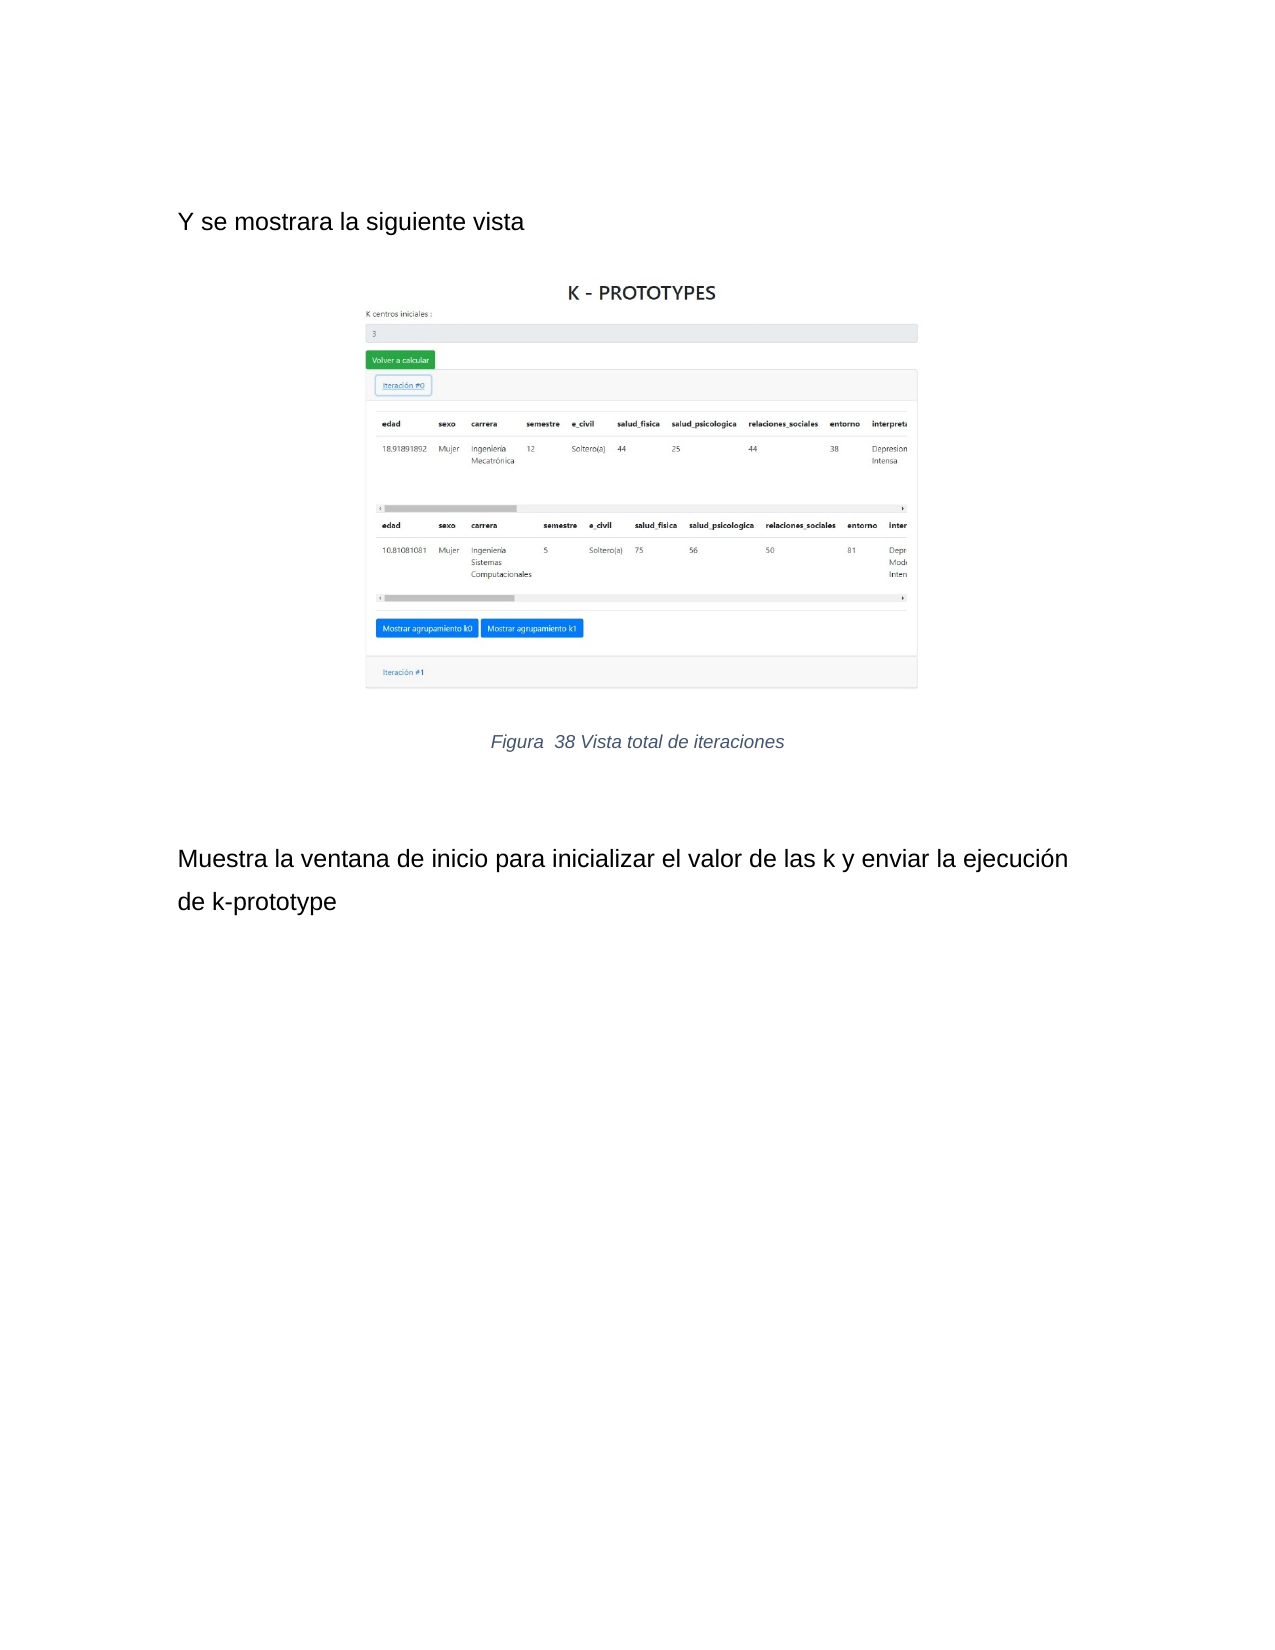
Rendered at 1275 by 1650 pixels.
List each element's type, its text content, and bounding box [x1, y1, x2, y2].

picture [342, 267, 933, 701]
text Figura 38 Vista total de iteraciones [177, 731, 1098, 753]
text Muestra la ventana de inicio para inicializar el valor de las k y enviar la ejecución de k-prototype [177, 844, 1098, 916]
text Y se mostrara la siguiente vista [177, 207, 1098, 236]
